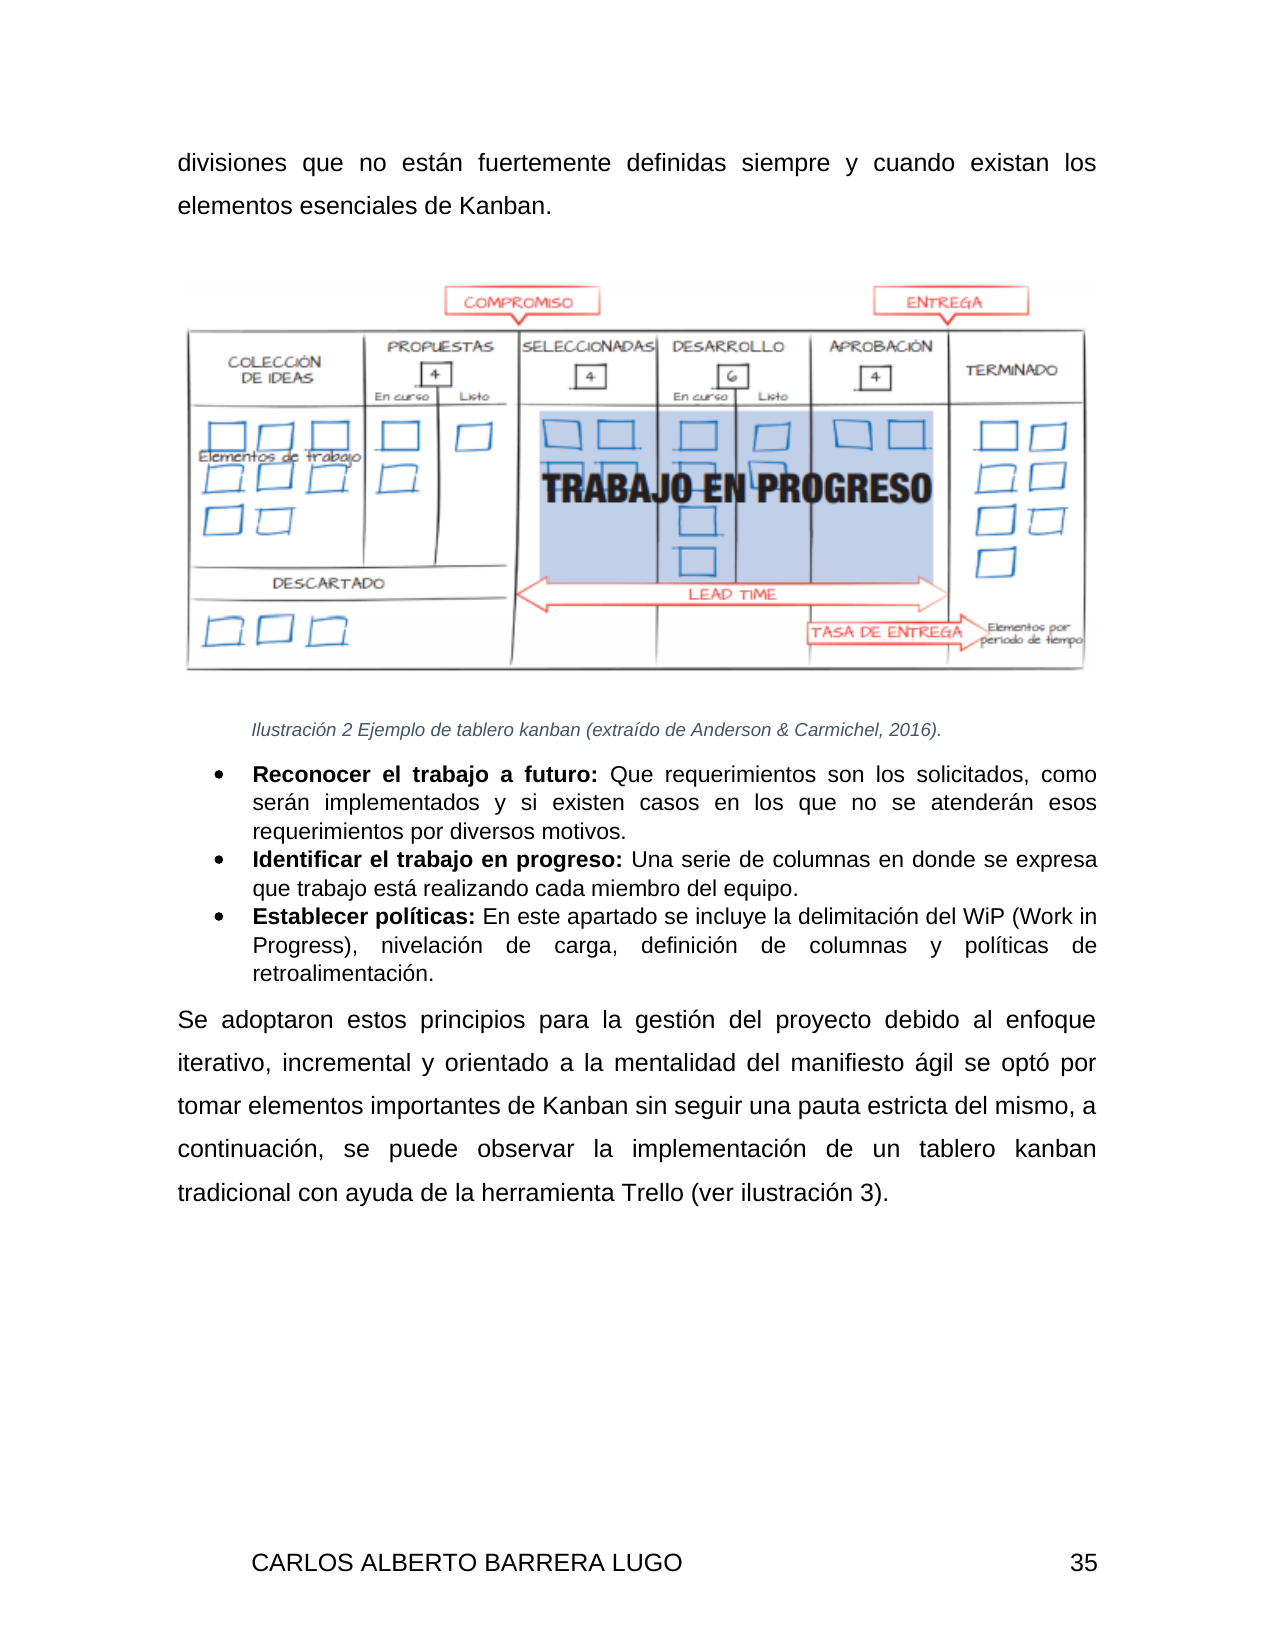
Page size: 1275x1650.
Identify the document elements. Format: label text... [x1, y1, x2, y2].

text Ilustración 2 Ejemplo de tablero kanban (extraído de Anderson & Carmichel, 2016). [177, 718, 1098, 740]
list Identificar el trabajo en progreso: Una serie de columnas en donde se expresa que trabajo está realizando cada miembro del equipo. [215, 846, 1098, 901]
text Se adoptaron estos principios para la gestión del proyecto debido al enfoque iterativo, incremental y orientado a la mentalidad del manifiesto ágil se optó por tomar elementos importantes de Kanban sin seguir una pauta estricta del mismo, a continuación, se puede observar la implementación de un tablero kanban tradicional con ayuda de la herramienta Trello (ver ilustración 3). [177, 1005, 1098, 1206]
list Establecer políticas: En este apartado se incluye la delimitación del WiP (Work in Progress), nivelación de carga, definición de columnas y políticas de retroalimentación. [215, 903, 1098, 986]
list Reconocer el trabajo a futuro: Que requerimientos son los solicitados, como serán implementados y si existen casos en los que no se atenderán esos requerimientos por diversos motivos. [215, 761, 1098, 844]
picture [177, 258, 1106, 680]
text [177, 148, 1098, 219]
